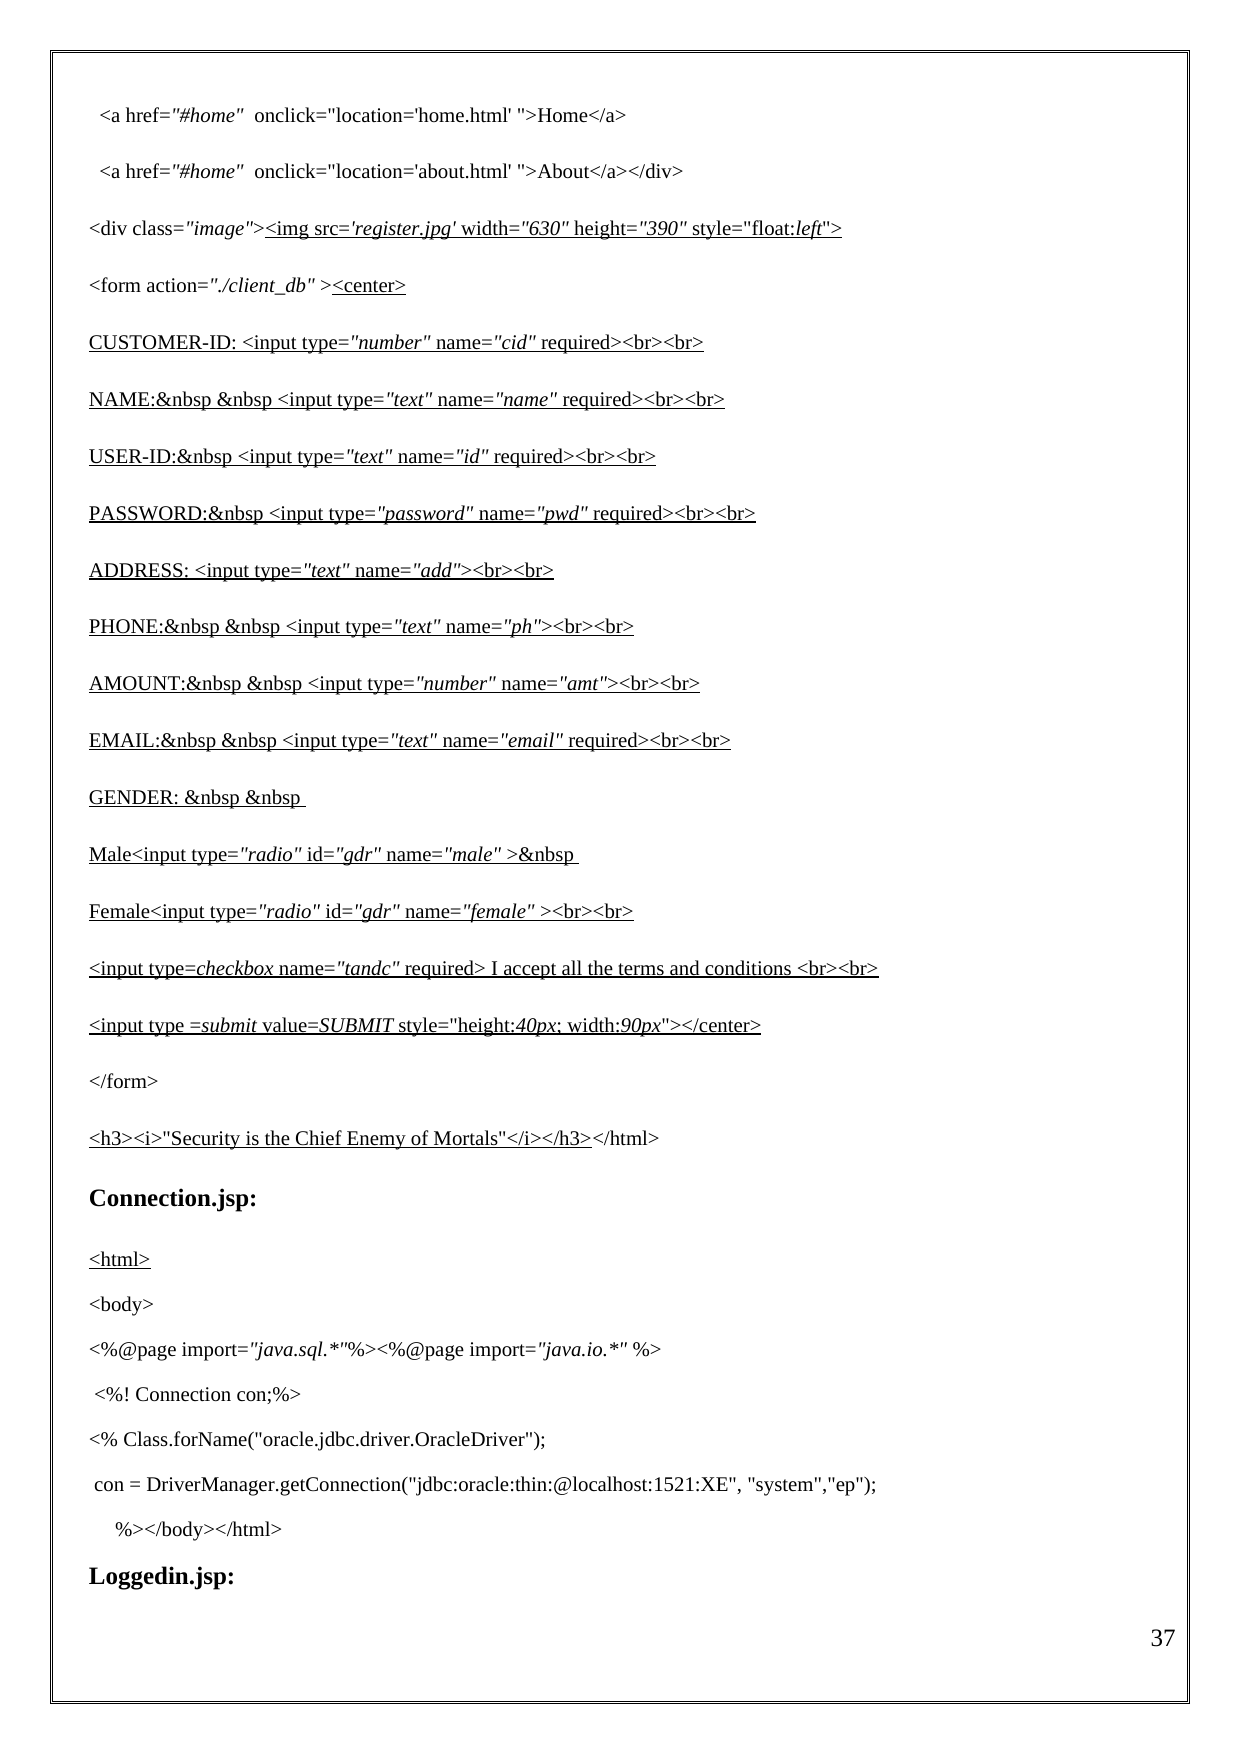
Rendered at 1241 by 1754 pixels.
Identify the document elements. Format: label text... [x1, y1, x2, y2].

text <div class="image"><img src='register.jpg' width="630" height="390" style="float:left"> [89, 216, 1175, 240]
text <form action="./client_db" ><center> [89, 273, 1175, 297]
text USER-ID:&nbsp <input type="text" name="id" required><br><br> [89, 444, 1175, 468]
text Connection.jsp: [89, 1183, 1175, 1212]
text Male<input type="radio" id="gdr" name="male" >&nbsp [89, 842, 1175, 866]
text PASSWORD:&nbsp <input type="password" name="pwd" required><br><br> [89, 501, 1175, 525]
text Female<input type="radio" id="gdr" name="female" ><br><br> [89, 899, 1175, 923]
text <body> [89, 1292, 1175, 1316]
text CUSTOMER-ID: <input type="number" name="cid" required><br><br> [89, 330, 1175, 354]
text EMAIL:&nbsp &nbsp <input type="text" name="email" required><br><br> [89, 728, 1175, 752]
text NAME:&nbsp &nbsp <input type="text" name="name" required><br><br> [89, 387, 1175, 411]
text <input type =submit value=SUBMIT style="height:40px; width:90px"></center> [89, 1013, 1175, 1037]
text <% Class.forName("oracle.jdbc.driver.OracleDriver"); [89, 1427, 1175, 1451]
text GENDER: &nbsp &nbsp [89, 785, 1175, 809]
text AMOUNT:&nbsp &nbsp <input type="number" name="amt"><br><br> [89, 671, 1175, 695]
text <input type=checkbox name="tandc" required> I accept all the terms and conditions <br><br> [89, 956, 1175, 980]
text <html> [89, 1247, 1175, 1271]
text PHONE:&nbsp &nbsp <input type="text" name="ph"><br><br> [89, 614, 1175, 638]
text <%! Connection con;%> [89, 1382, 1175, 1406]
text Loggedin.jsp: [89, 1561, 1175, 1590]
text <a href="#home" onclick="location='about.html' ">About</a></div> [89, 159, 1175, 183]
text <h3><i>"Security is the Chief Enemy of Mortals"</i></h3></html> [89, 1126, 1175, 1150]
text ADDRESS: <input type="text" name="add"><br><br> [89, 558, 1175, 582]
text <%@page import="java.sql.*"%><%@page import="java.io.*" %> [89, 1337, 1175, 1361]
text <a href="#home" onclick="location='home.html' ">Home</a> [89, 103, 1175, 127]
text </form> [89, 1069, 1175, 1093]
text %></body></html> [89, 1517, 1175, 1541]
text con = DriverManager.getConnection("jdbc:oracle:thin:@localhost:1521:XE", "system","ep"); [89, 1472, 1175, 1496]
